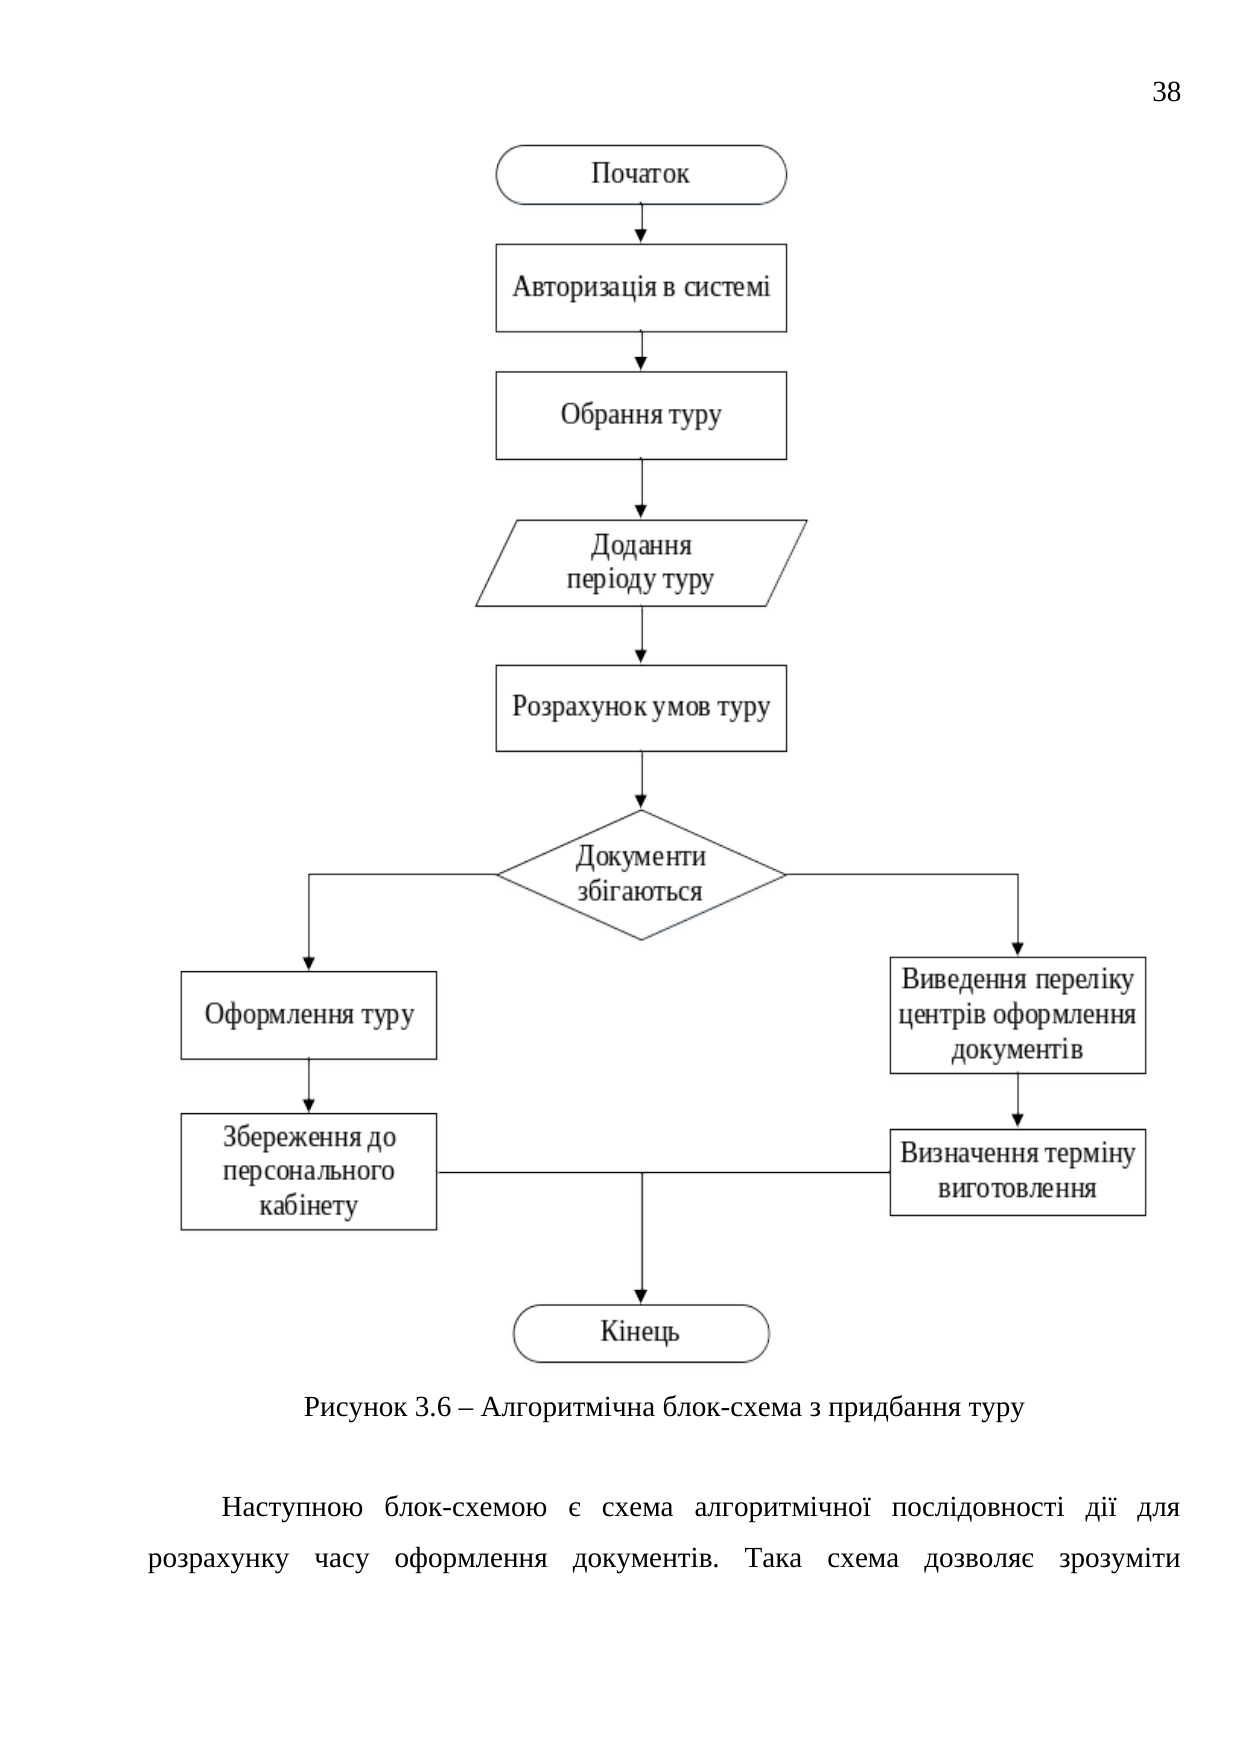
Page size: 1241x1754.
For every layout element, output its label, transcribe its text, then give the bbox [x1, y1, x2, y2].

text Рисунок 3.6 – Алгоритмічна блок-схема з придбання туру [148, 1389, 1181, 1422]
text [148, 1489, 1181, 1573]
